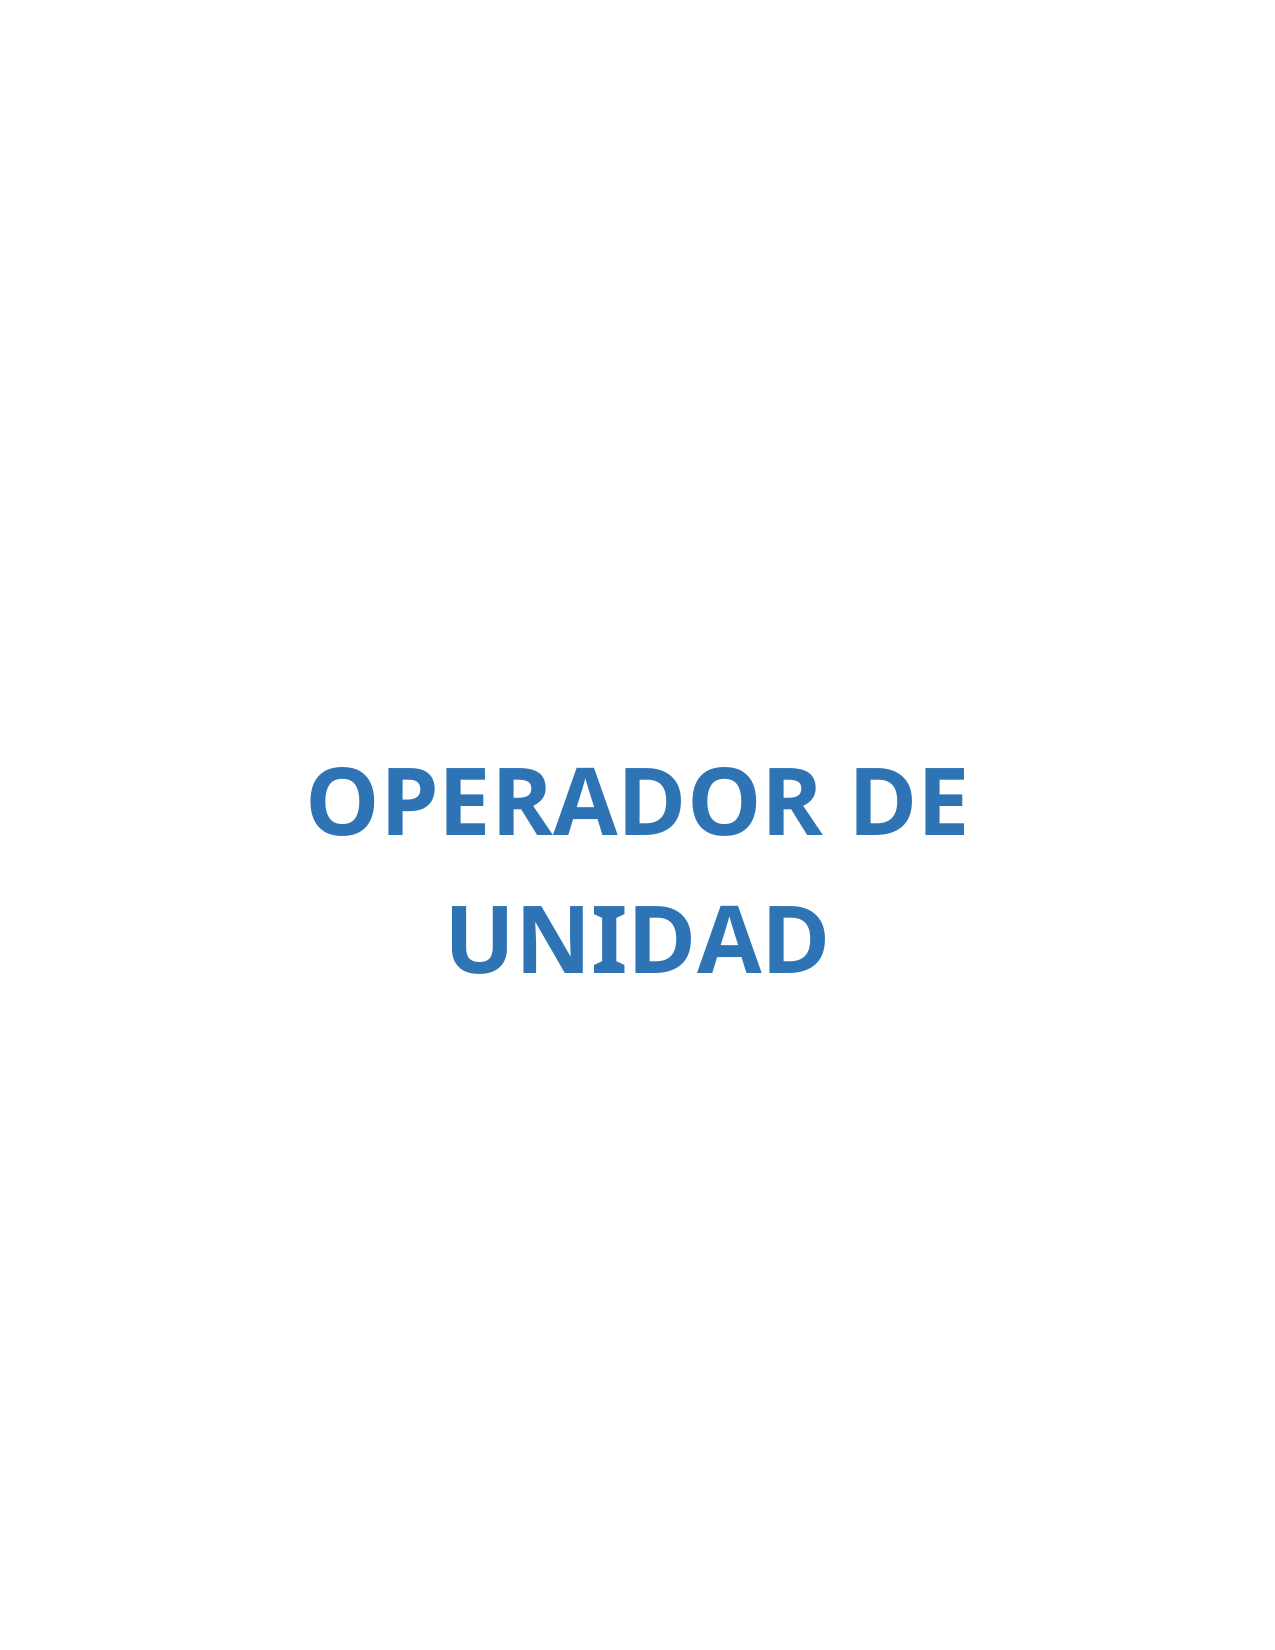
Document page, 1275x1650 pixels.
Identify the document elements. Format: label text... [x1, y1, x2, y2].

subtitle OPERADOR DE UNIDAD [177, 735, 1098, 1001]
